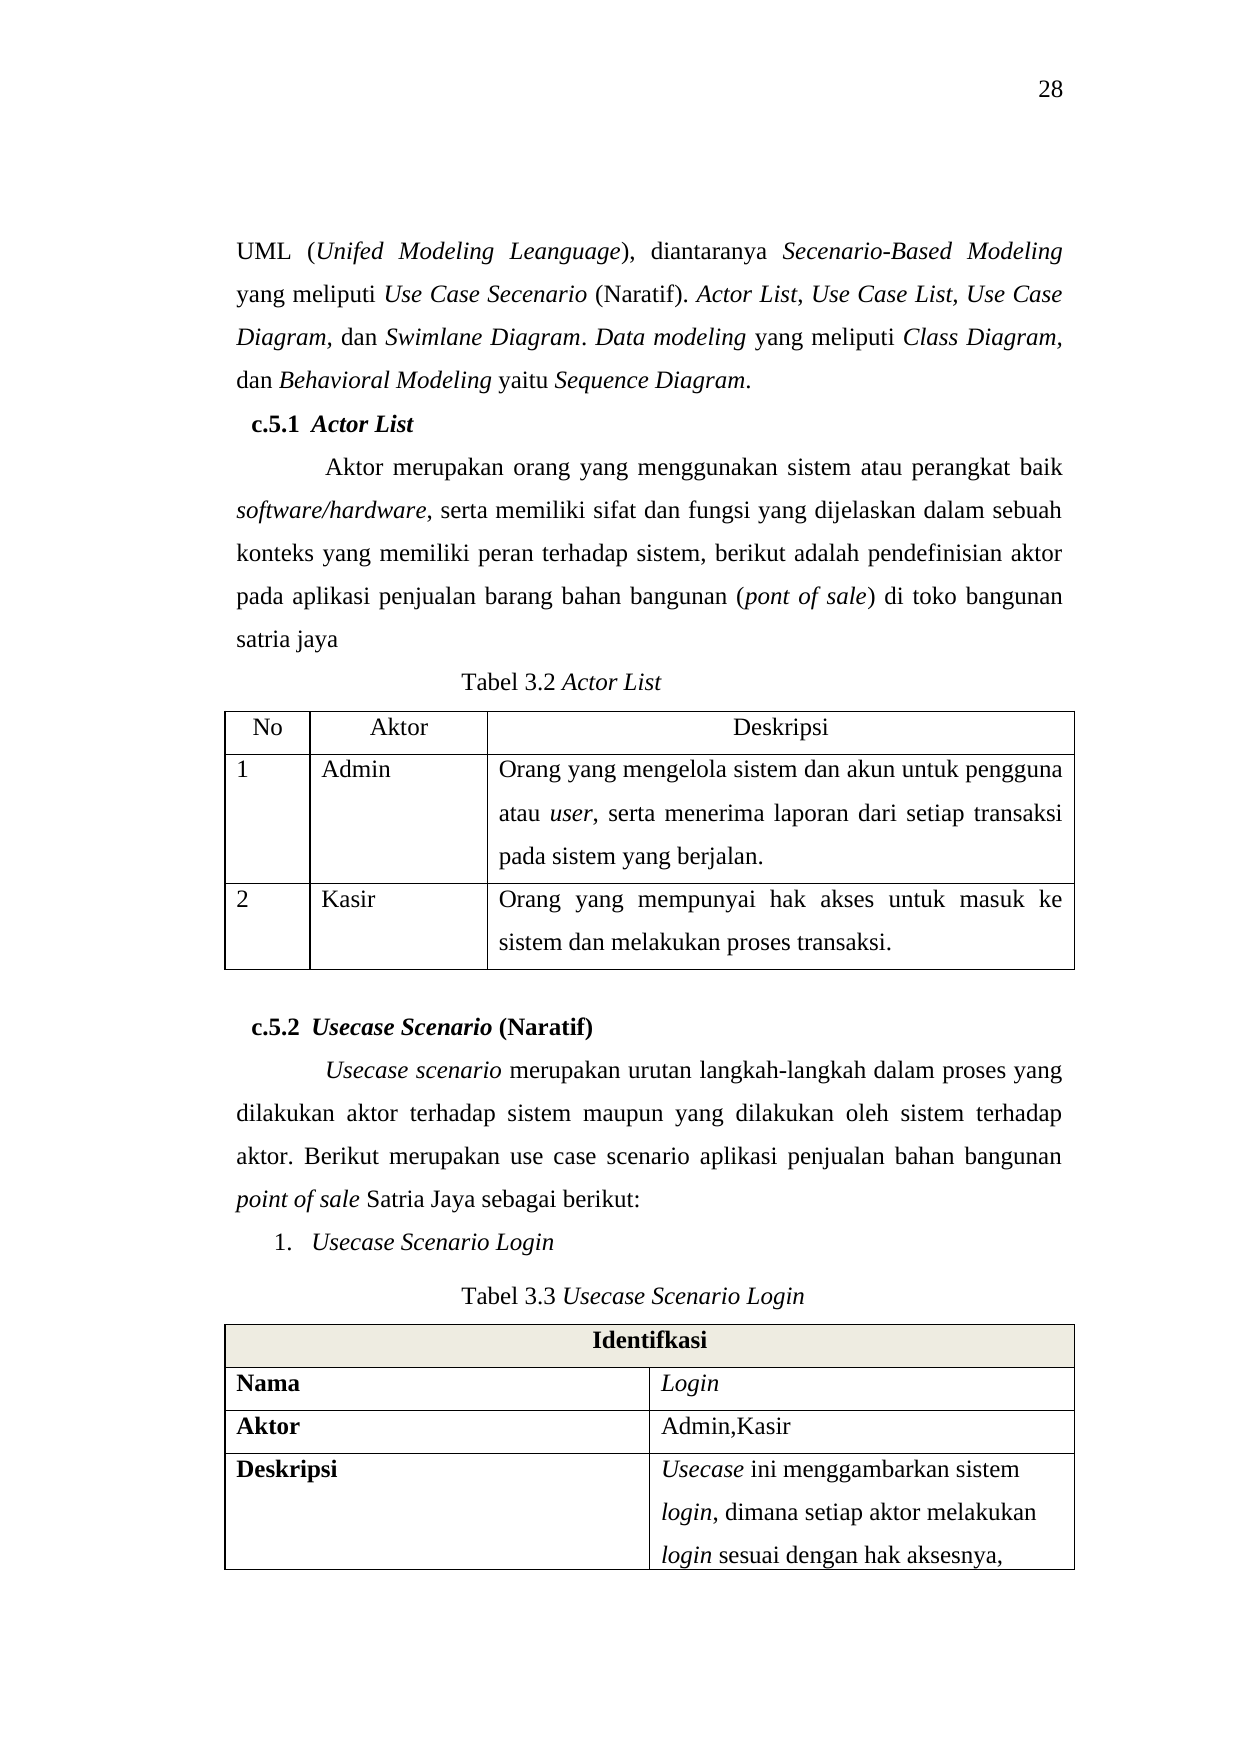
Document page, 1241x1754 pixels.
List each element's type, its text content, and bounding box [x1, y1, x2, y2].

table_header Aktor [311, 712, 487, 753]
table_cell Login [650, 1368, 1074, 1410]
table_cell Nama [226, 1368, 649, 1410]
table_cell Deskripsi [226, 1454, 649, 1569]
subtitle Tabel 3.3 Usecase Scenario Login [461, 1281, 1063, 1310]
table_cell Orang yang mengelola sistem dan akun untuk pengguna atau user, serta menerima laporan dari setiap transaksi pada sistem yang berjalan. [488, 755, 1074, 883]
subtitle Actor List [251, 409, 1063, 437]
table_cell 1 [226, 755, 309, 883]
table_cell Kasir [311, 884, 487, 969]
text Aktor merupakan orang yang menggunakan sistem atau perangkat baik software/hardware, serta memiliki sifat dan fungsi yang dijelaskan dalam sebuah konteks yang memiliki peran terhadap sistem, berikut adalah pendefinisian aktor pada aplikasi penjualan barang bahan bangunan (pont of sale) di toko bangunan satria jaya [236, 452, 1063, 653]
list Usecase Scenario Login [274, 1227, 1063, 1256]
table_cell Orang yang mempunyai hak akses untuk masuk ke sistem dan melakukan proses transaksi. [488, 884, 1074, 969]
table_header No [226, 712, 309, 753]
table_cell Admin [311, 755, 487, 883]
table_cell Aktor [226, 1411, 649, 1453]
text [236, 236, 1063, 394]
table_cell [650, 1454, 1074, 1569]
subtitle Usecase Scenario (Naratif) [251, 1012, 1063, 1041]
table_header Identifkasi [226, 1325, 1074, 1367]
table_cell 2 [226, 884, 309, 969]
table_cell Admin,Kasir [650, 1411, 1074, 1453]
text Usecase scenario merupakan urutan langkah-langkah dalam proses yang dilakukan aktor terhadap sistem maupun yang dilakukan oleh sistem terhadap aktor. Berikut merupakan use case scenario aplikasi penjualan bahan bangunan point of sale Satria Jaya sebagai berikut: [236, 1055, 1063, 1213]
table_header Deskripsi [488, 712, 1074, 753]
subtitle Tabel 3.2 Actor List [461, 667, 1063, 696]
